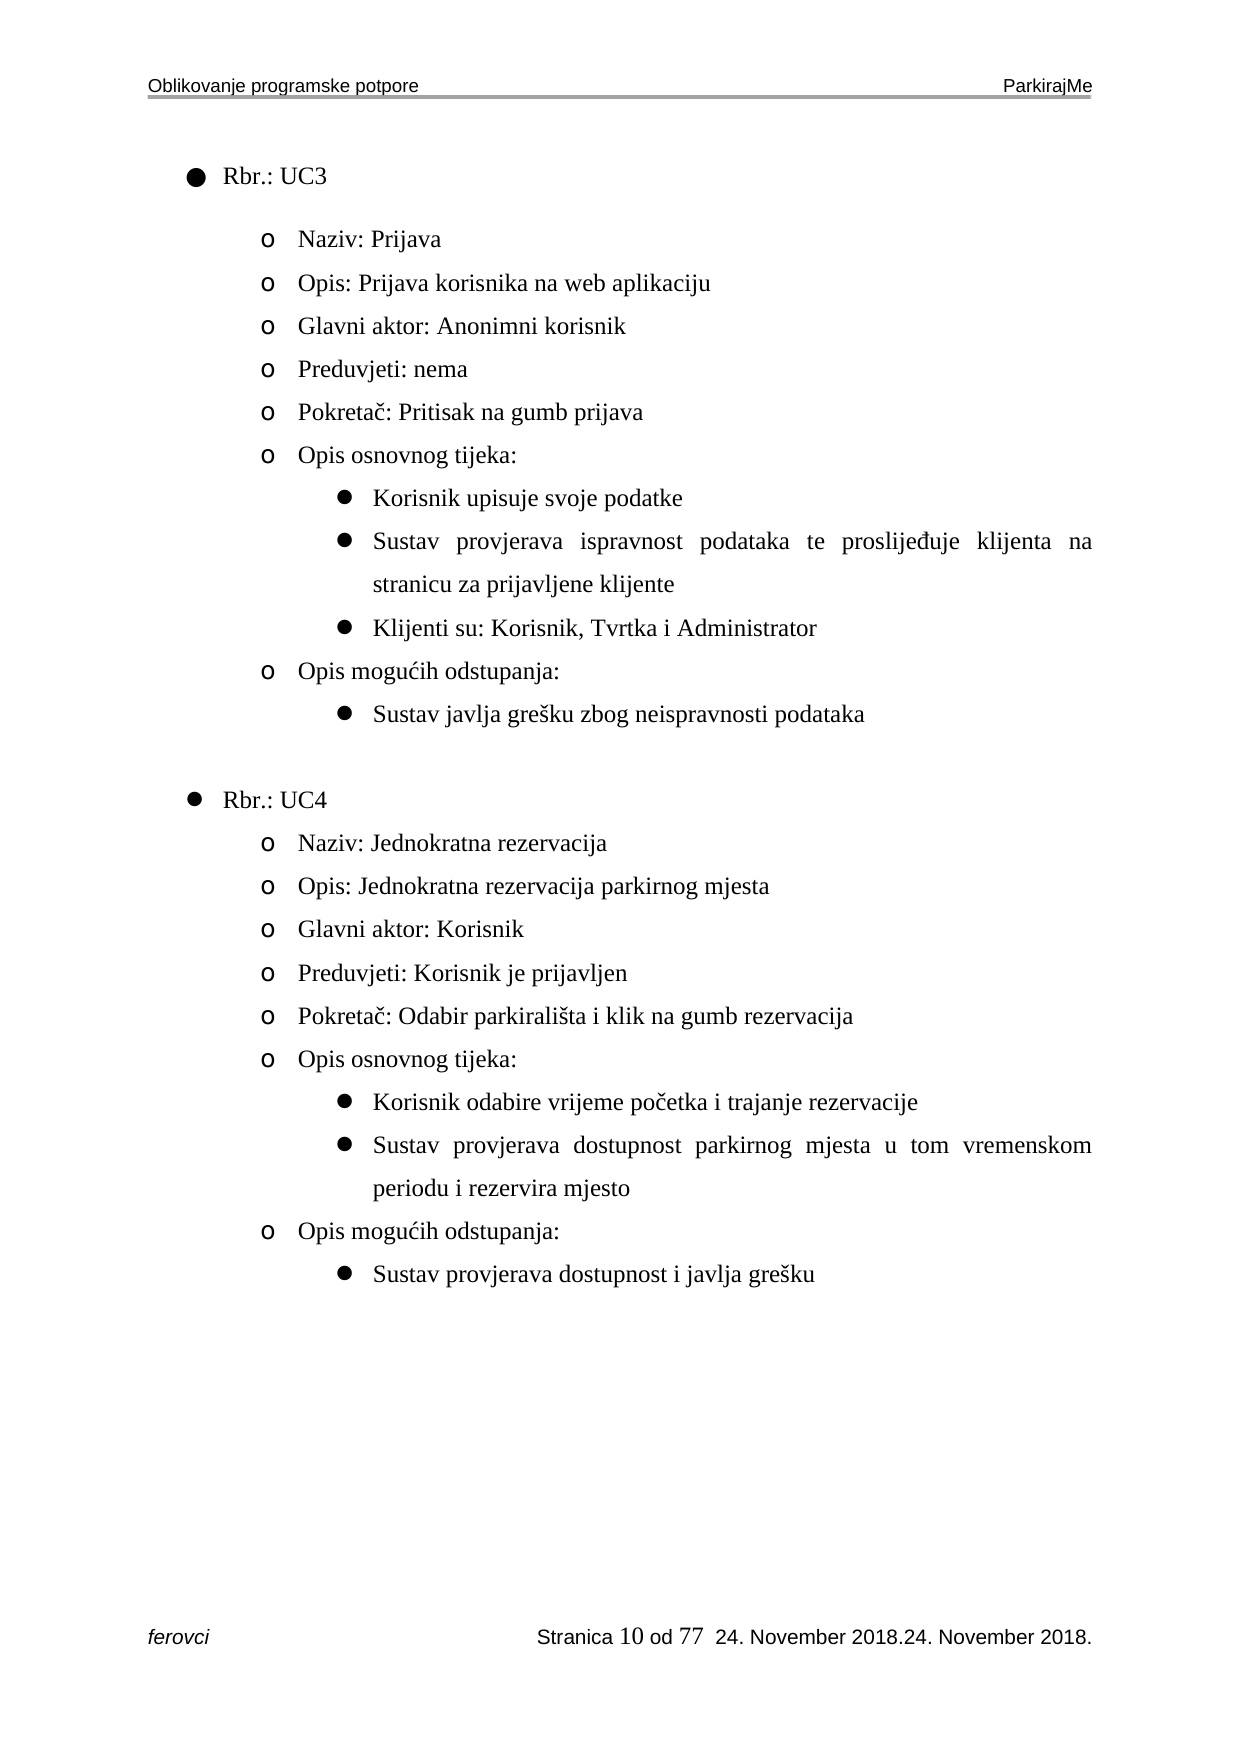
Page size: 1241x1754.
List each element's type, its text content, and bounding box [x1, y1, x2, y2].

list Sustav provjerava dostupnost parkirnog mjesta u tom vremenskom periodu i rezervira mjesto [335, 1130, 1093, 1202]
list Klijenti su: Korisnik, Tvrtka i Administrator [335, 613, 1093, 641]
list Naziv: Prijava [260, 224, 1093, 253]
list Sustav provjerava ispravnost podataka te proslijeđuje klijenta na stranicu za prijavljene klijente [335, 526, 1093, 598]
list Korisnik odabire vrijeme početka i trajanje rezervacije [335, 1087, 1093, 1116]
picture [147, 95, 1092, 99]
list Rbr.: UC4 [185, 785, 1093, 814]
list Opis osnovnog tijeka: [260, 1044, 1093, 1073]
list Pokretač: Odabir parkirališta i klik na gumb rezervacija [260, 1001, 1093, 1029]
list Korisnik upisuje svoje podatke [335, 483, 1093, 512]
list Sustav provjerava dostupnost i javlja grešku [335, 1259, 1093, 1288]
list Preduvjeti: nema [260, 354, 1093, 383]
list Rbr.: UC3 [185, 148, 1093, 199]
list Sustav javlja grešku zbog neispravnosti podataka [335, 699, 1093, 728]
list Opis: Prijava korisnika na web aplikaciju [260, 268, 1093, 296]
list Opis mogućih odstupanja: [260, 656, 1093, 684]
list Opis mogućih odstupanja: [260, 1216, 1093, 1245]
list Glavni aktor: Korisnik [260, 914, 1093, 943]
list Naziv: Jednokratna rezervacija [260, 828, 1093, 857]
list Opis: Jednokratna rezervacija parkirnog mjesta [260, 871, 1093, 900]
list Pokretač: Pritisak na gumb prijava [260, 397, 1093, 426]
list Preduvjeti: Korisnik je prijavljen [260, 958, 1093, 986]
list Opis osnovnog tijeka: [260, 440, 1093, 469]
list Glavni aktor: Anonimni korisnik [260, 311, 1093, 339]
